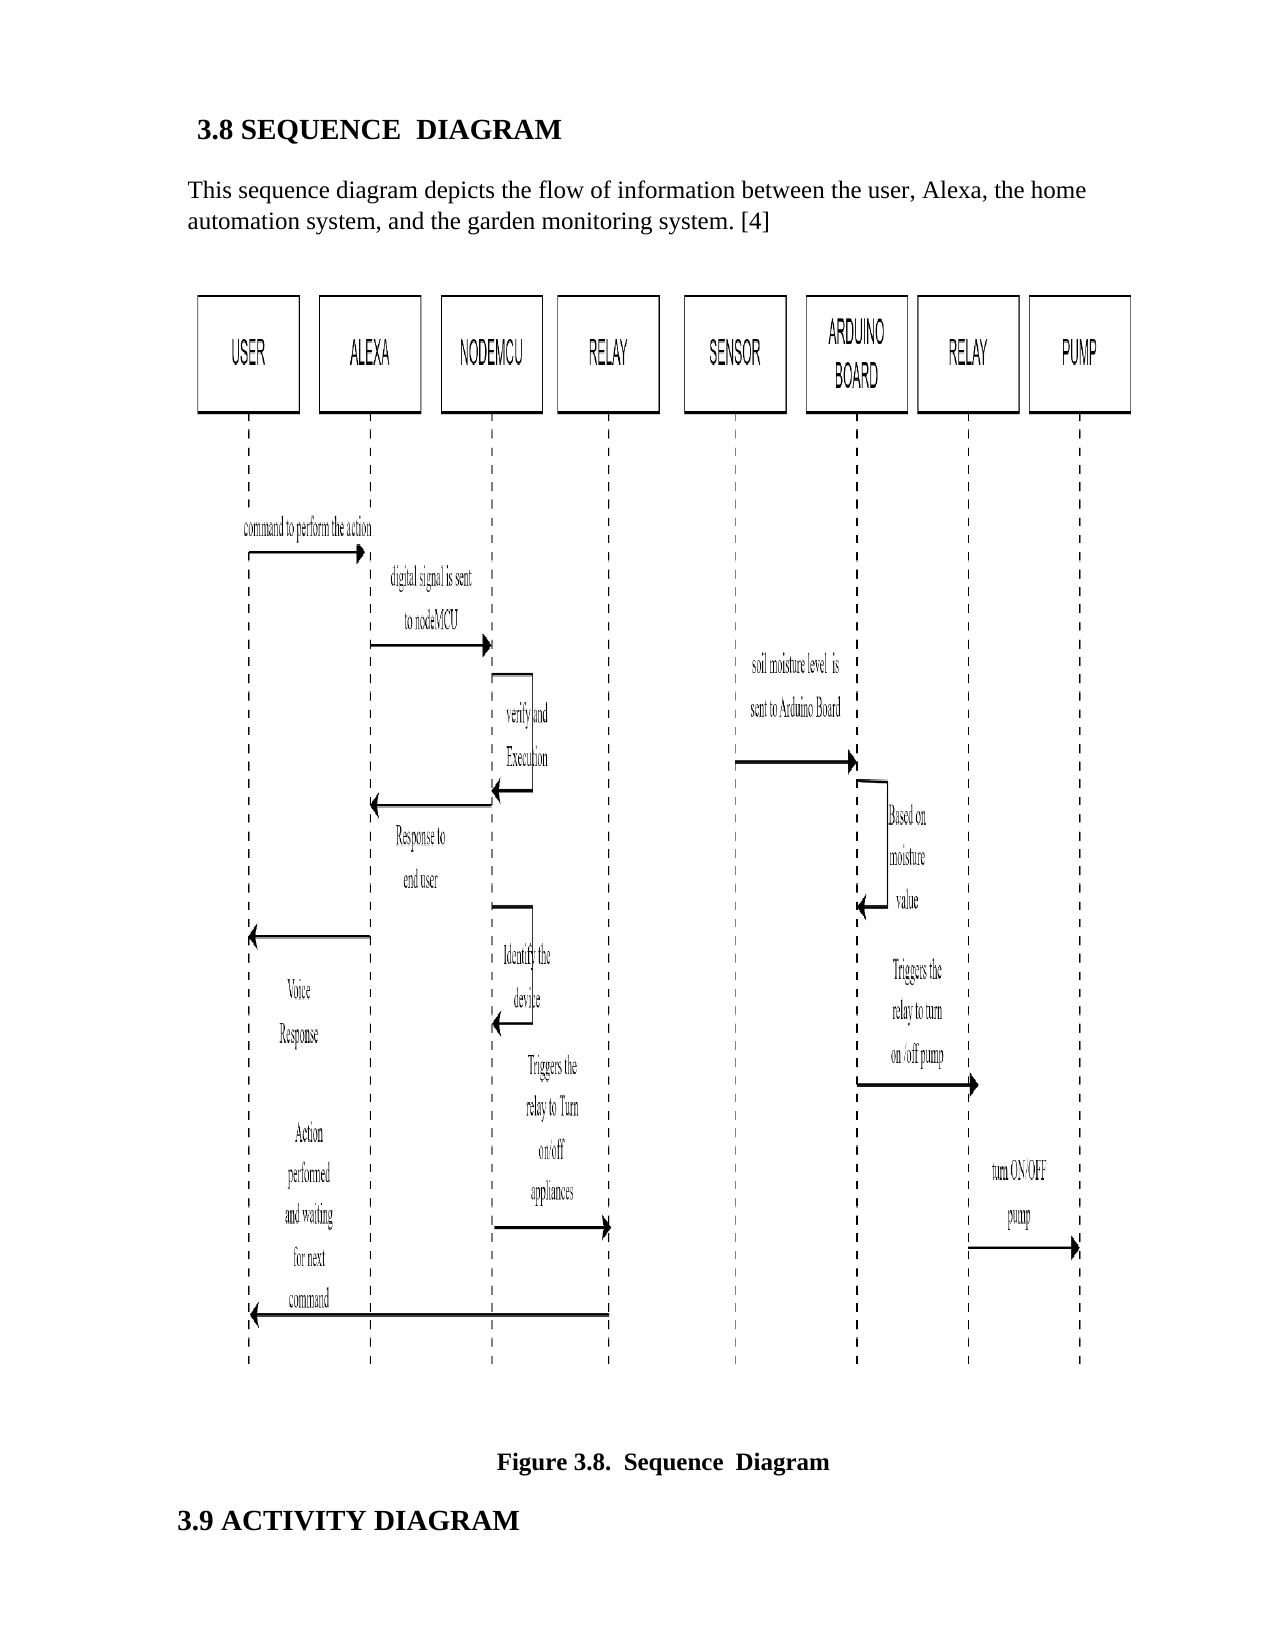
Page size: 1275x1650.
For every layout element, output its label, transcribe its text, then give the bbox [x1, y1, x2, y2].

text Figure 3.8. Sequence Diagram [260, 1447, 1066, 1476]
text 3.9 ACTIVITY DIAGRAM [177, 1503, 1066, 1536]
text This sequence diagram depicts the flow of information between the user, Alexa, the home automation system, and the garden monitoring system. [4] [187, 175, 1125, 235]
text 3.8 SEQUENCE DIAGRAM [197, 112, 1066, 146]
picture [187, 266, 1140, 1404]
